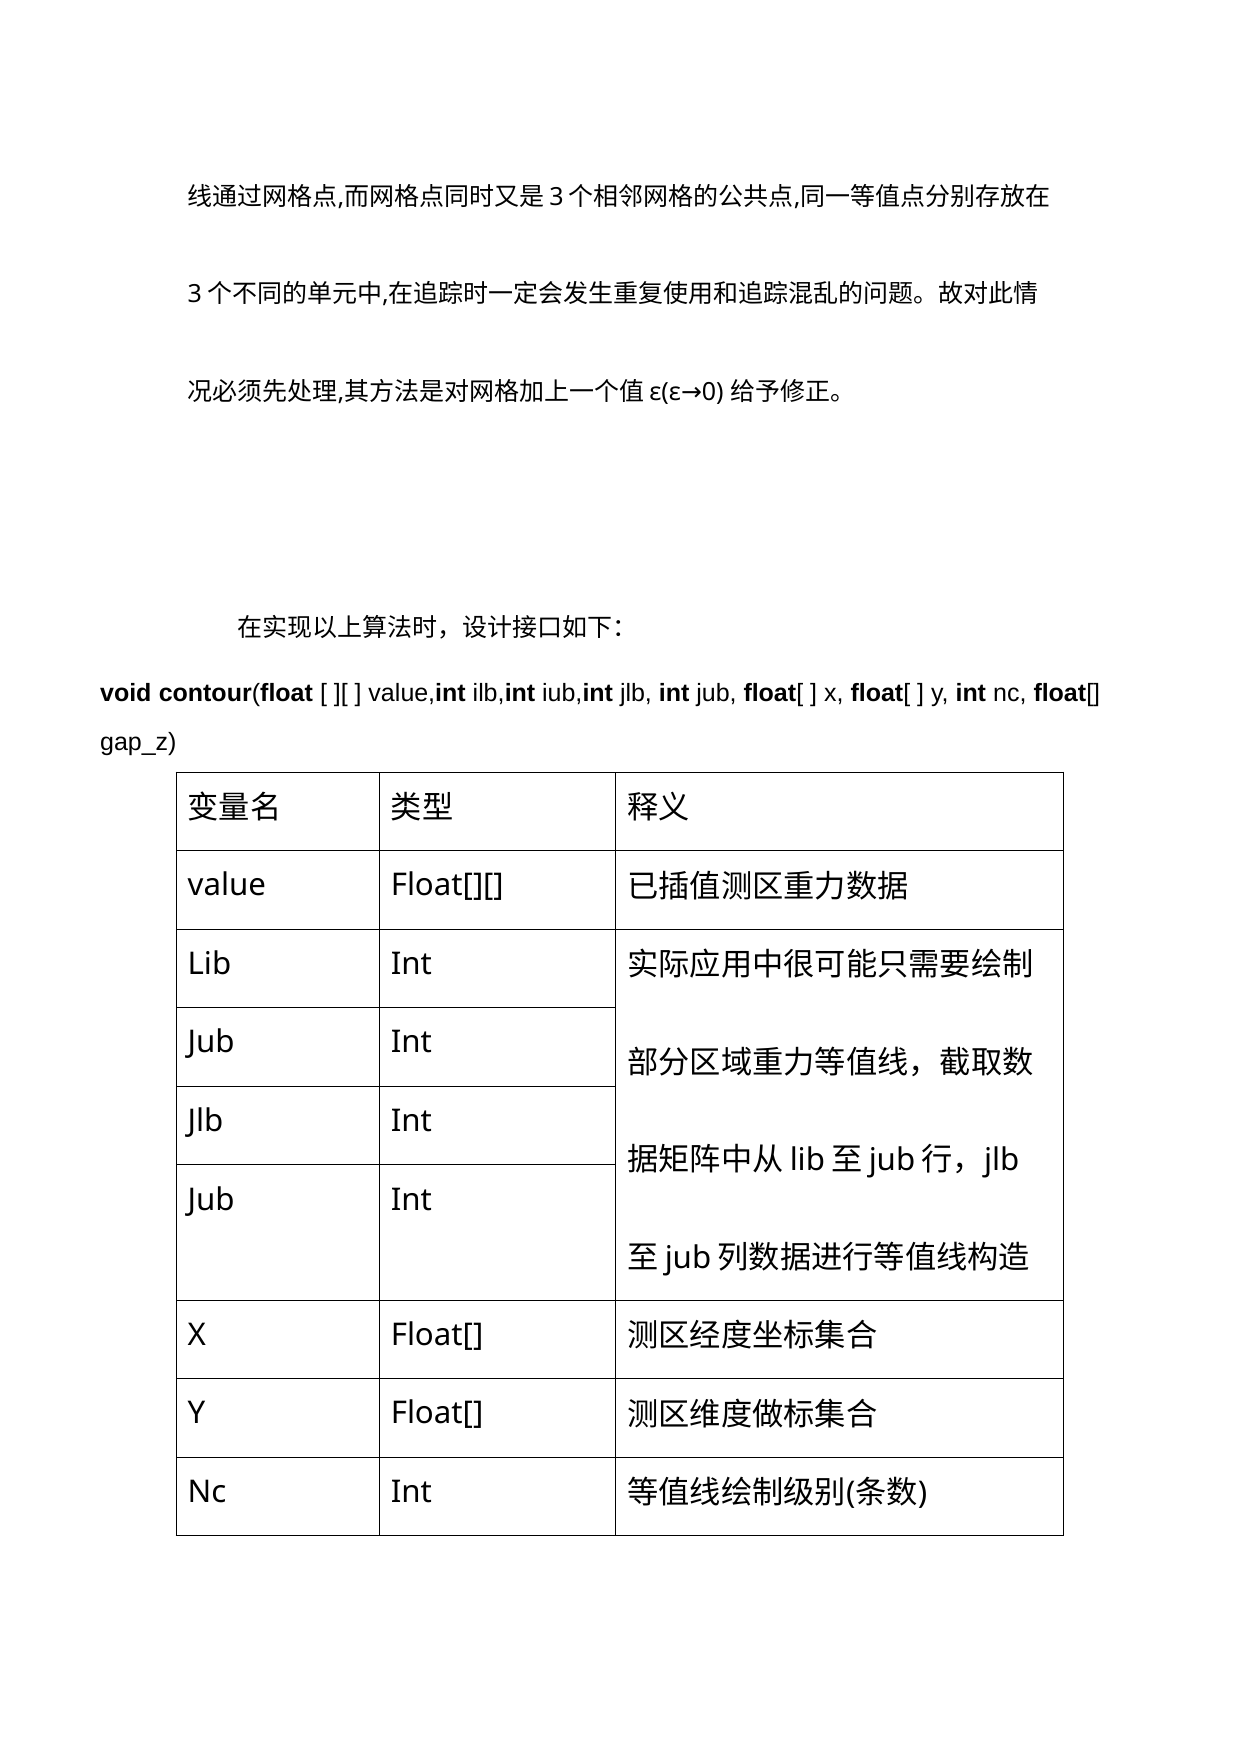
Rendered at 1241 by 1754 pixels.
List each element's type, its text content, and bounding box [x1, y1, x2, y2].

table_cell Int [380, 1008, 615, 1086]
table_cell 已插值测区重力数据 [616, 851, 1063, 929]
table_cell Int [380, 1458, 615, 1535]
table_cell Lib [177, 930, 379, 1007]
table_cell Int [380, 1087, 615, 1164]
table_cell Jlb [177, 1087, 379, 1164]
table_cell value [177, 851, 379, 929]
table_cell Y [177, 1379, 379, 1457]
table_cell Int [380, 1165, 615, 1300]
table_cell Float[][] [380, 851, 615, 929]
table_cell 等值线绘制级别(条数) [616, 1458, 1063, 1535]
table_header 变量名 [177, 773, 379, 850]
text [187, 162, 1053, 422]
table_cell 实际应用中很可能只需要绘制部分区域重力等值线，截取数据矩阵中从lib至jub行，jlb至jub列数据进行等值线构造 [616, 930, 1063, 1300]
table_cell 测区经度坐标集合 [616, 1301, 1063, 1378]
table_cell Jub [177, 1165, 379, 1300]
text 在实现以上算法时，设计接口如下： [187, 593, 1053, 658]
table_header 释义 [616, 773, 1063, 850]
table_cell Float[] [380, 1301, 615, 1378]
table_cell Nc [177, 1458, 379, 1535]
table_cell Float[] [380, 1379, 615, 1457]
text void contour(float [ ][ ] value,int ilb,int iub,int jlb, int jub, float[ ] x, float[ ] y, int nc, float[] gap_z) [100, 676, 1107, 757]
table_header 类型 [380, 773, 615, 850]
table_cell Int [380, 930, 615, 1007]
table_cell X [177, 1301, 379, 1378]
table_cell Jub [177, 1008, 379, 1086]
table_cell 测区维度做标集合 [616, 1379, 1063, 1457]
